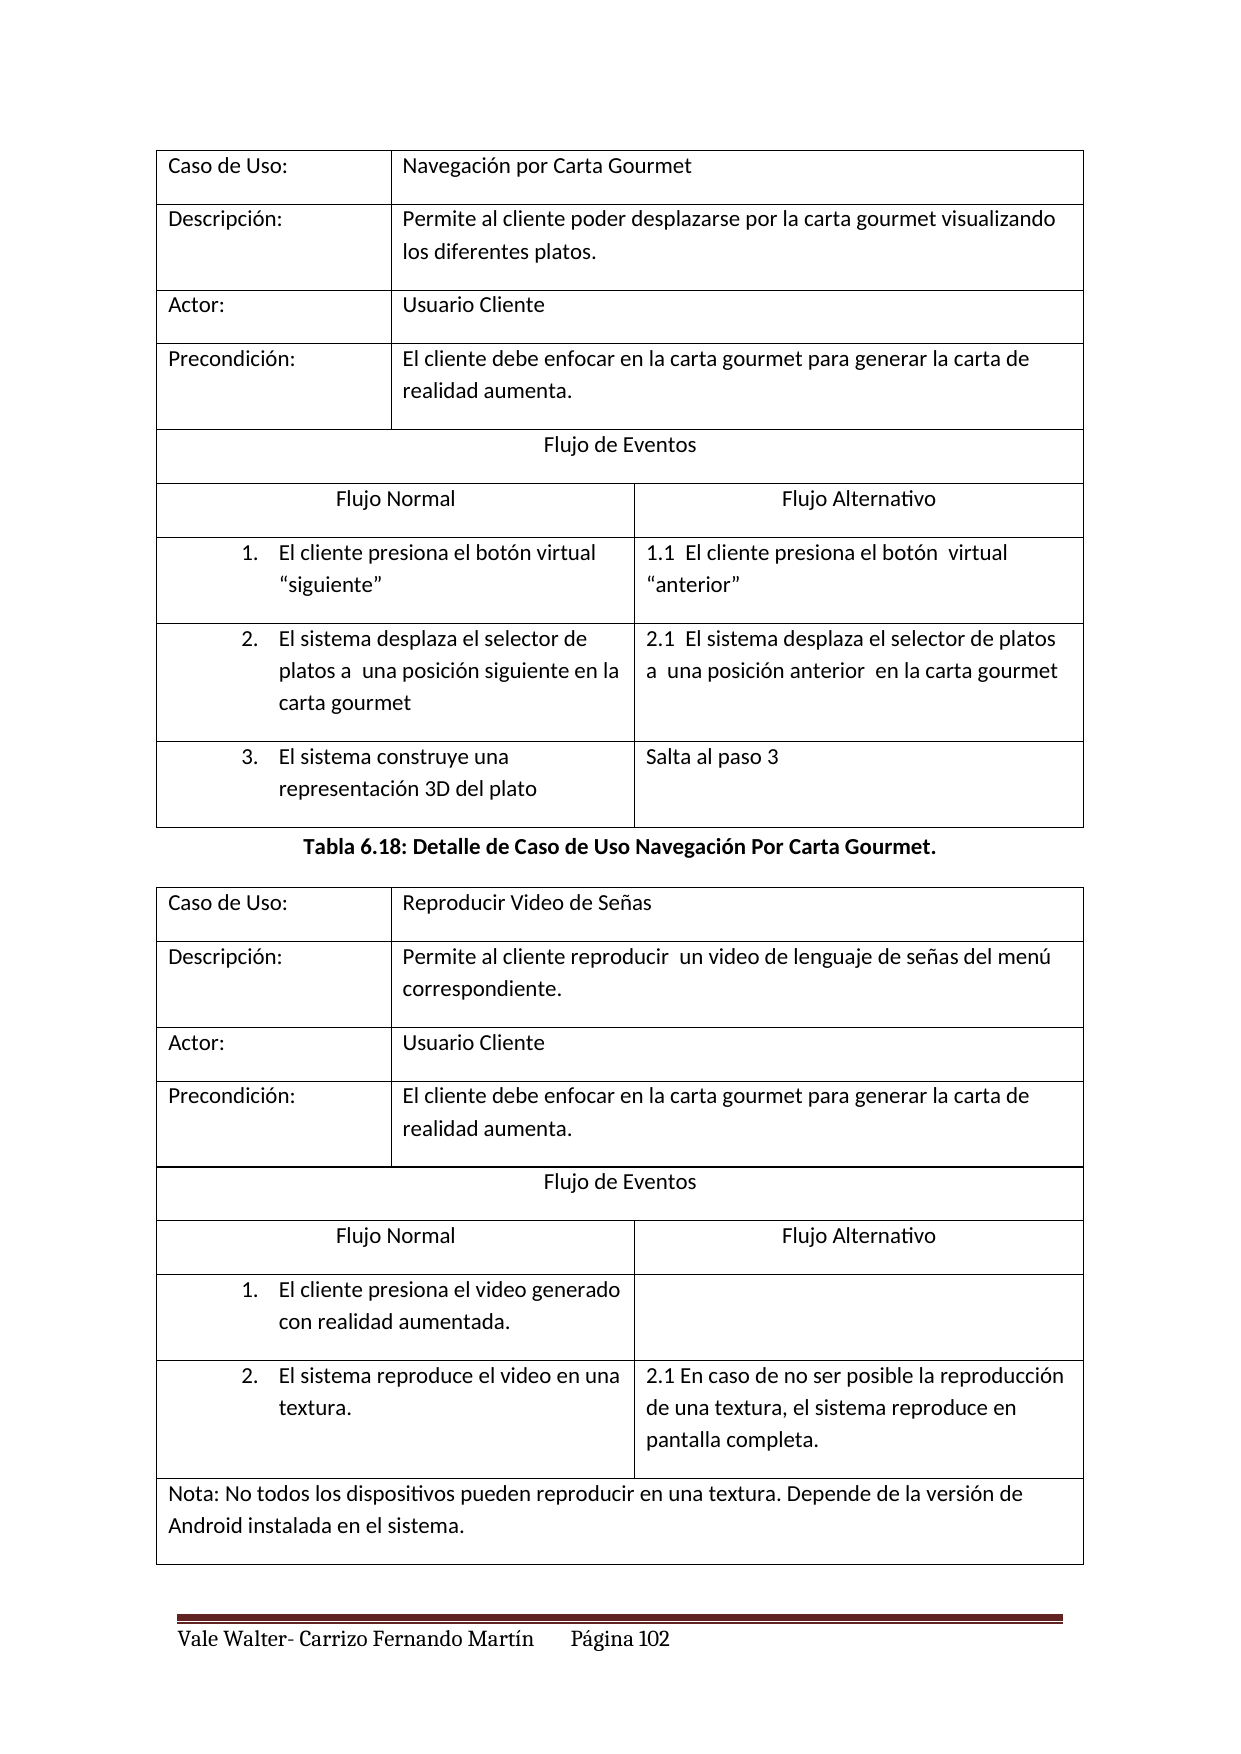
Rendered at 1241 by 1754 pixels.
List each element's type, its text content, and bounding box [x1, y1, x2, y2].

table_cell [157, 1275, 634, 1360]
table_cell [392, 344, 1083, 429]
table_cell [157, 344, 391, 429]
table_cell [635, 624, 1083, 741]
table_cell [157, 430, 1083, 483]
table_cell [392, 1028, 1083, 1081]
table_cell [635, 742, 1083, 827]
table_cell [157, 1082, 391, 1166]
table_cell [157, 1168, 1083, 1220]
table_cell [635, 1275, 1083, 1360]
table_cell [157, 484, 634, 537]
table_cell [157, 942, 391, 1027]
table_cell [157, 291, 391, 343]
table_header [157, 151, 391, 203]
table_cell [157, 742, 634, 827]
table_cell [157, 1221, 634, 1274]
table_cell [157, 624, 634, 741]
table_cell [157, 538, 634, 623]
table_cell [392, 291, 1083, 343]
text Tabla 6.18: Detalle de Caso de Uso Navegación Por Carta Gourmet. [177, 828, 1063, 860]
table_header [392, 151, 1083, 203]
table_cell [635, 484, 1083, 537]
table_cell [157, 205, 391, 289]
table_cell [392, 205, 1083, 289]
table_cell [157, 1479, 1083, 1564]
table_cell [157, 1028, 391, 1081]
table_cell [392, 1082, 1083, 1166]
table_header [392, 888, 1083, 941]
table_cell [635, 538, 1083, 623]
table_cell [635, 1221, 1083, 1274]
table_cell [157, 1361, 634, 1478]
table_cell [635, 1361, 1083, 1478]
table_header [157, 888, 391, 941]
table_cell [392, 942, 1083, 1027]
